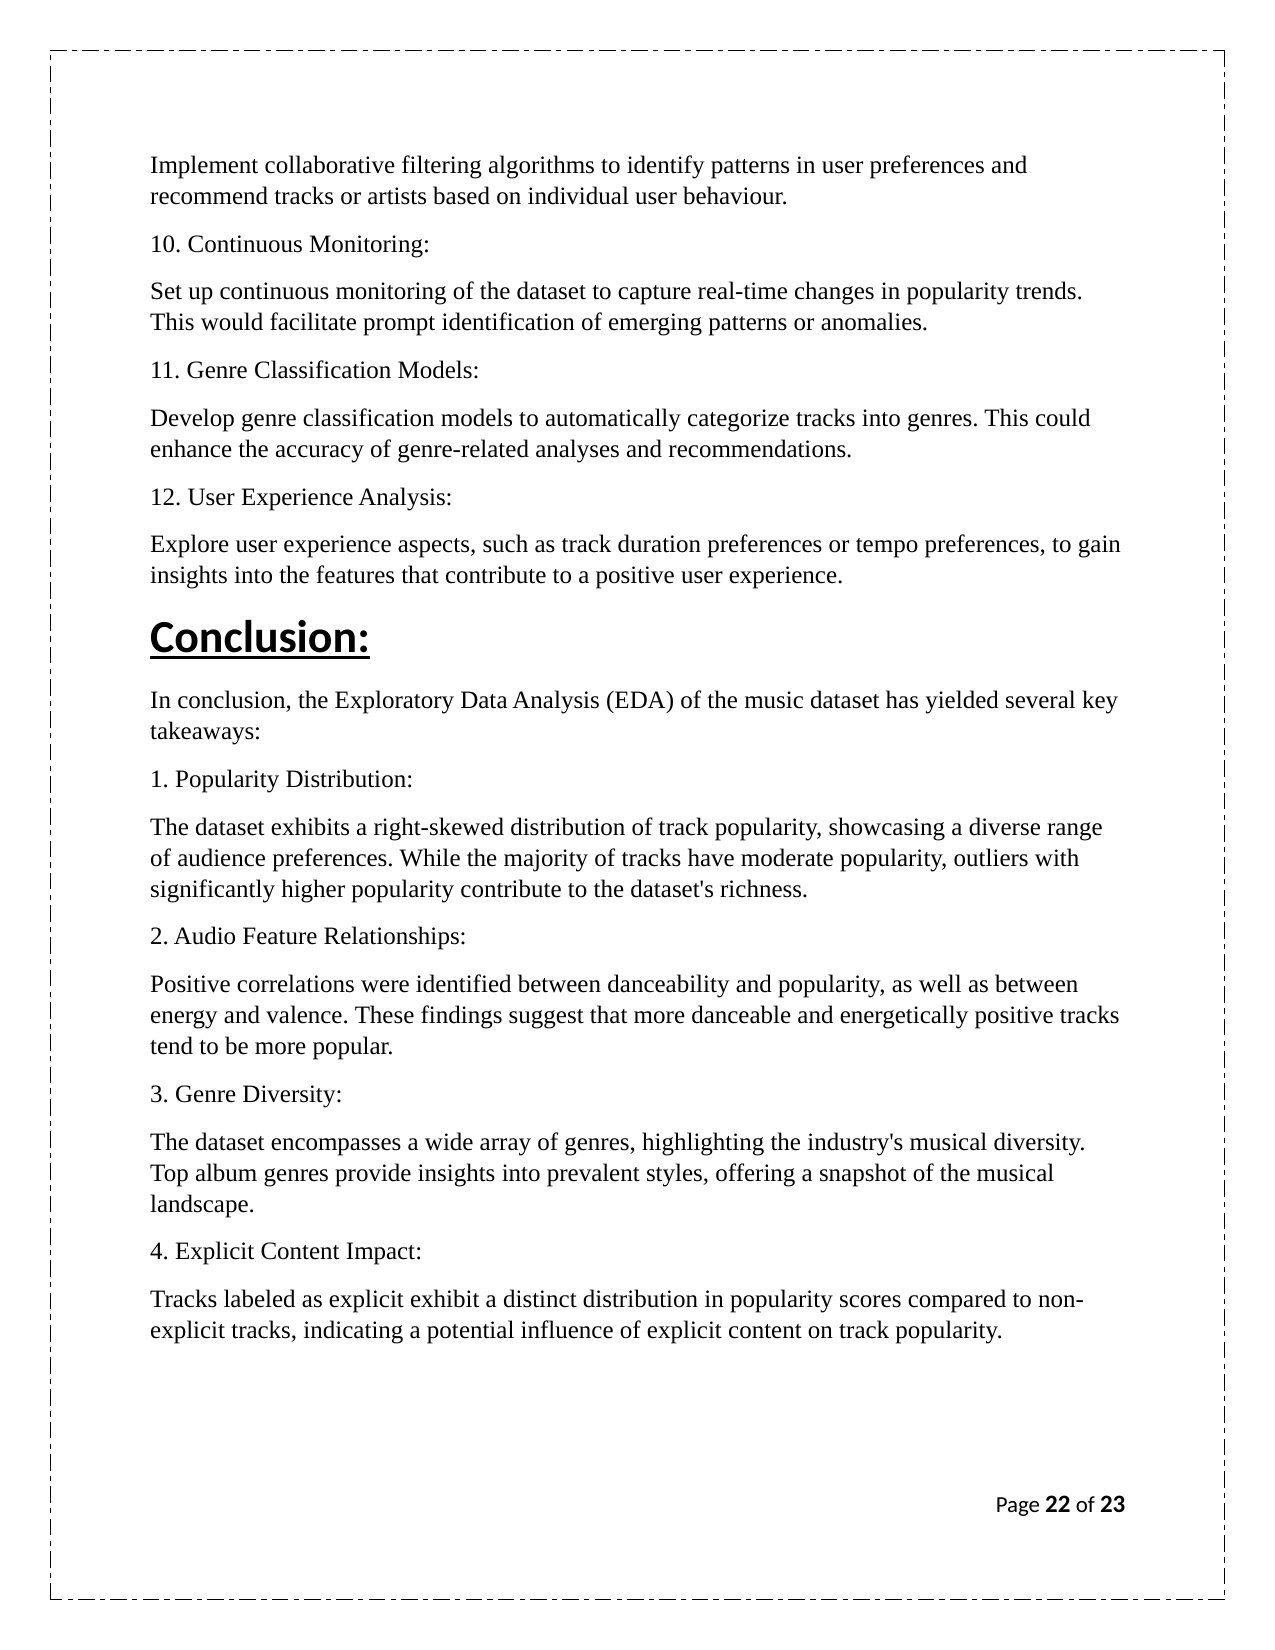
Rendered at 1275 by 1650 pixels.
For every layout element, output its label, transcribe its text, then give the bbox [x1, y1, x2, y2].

text Set up continuous monitoring of the dataset to capture real-time changes in popularity trends. This would facilitate prompt identification of emerging patterns or anomalies. [150, 276, 1125, 336]
text Tracks labeled as explicit exhibit a distinct distribution in popularity scores compared to non-explicit tracks, indicating a potential influence of explicit content on track popularity. [150, 1284, 1125, 1344]
text 10. Continuous Monitoring: [150, 229, 1125, 257]
text 12. User Experience Analysis: [150, 482, 1125, 510]
text 1. Popularity Distribution: [150, 764, 1125, 793]
text Positive correlations were identified between danceability and popularity, as well as between energy and valence. These findings suggest that more danceable and energetically positive tracks tend to be more popular. [150, 969, 1125, 1060]
text The dataset exhibits a right-skewed distribution of track popularity, showcasing a diverse range of audience preferences. While the majority of tracks have moderate popularity, outliers with significantly higher popularity contribute to the dataset's richness. [150, 812, 1125, 902]
text 4. Explicit Content Impact: [150, 1236, 1125, 1265]
text Explore user experience aspects, such as track duration preferences or tempo preferences, to gain insights into the features that contribute to a positive user experience. [150, 529, 1125, 589]
text Develop genre classification models to automatically categorize tracks into genres. This could enhance the accuracy of genre-related analyses and recommendations. [150, 403, 1125, 463]
text Implement collaborative filtering algorithms to identify patterns in user preferences and recommend tracks or artists based on individual user behaviour. [150, 150, 1125, 210]
text In conclusion, the Exploratory Data Analysis (EDA) of the music dataset has yielded several key takeaways: [150, 685, 1125, 745]
text 2. Audio Feature Relationships: [150, 921, 1125, 950]
text 11. Genre Classification Models: [150, 355, 1125, 384]
text Conclusion: [150, 608, 1125, 664]
text The dataset encompasses a wide array of genres, highlighting the industry's musical diversity. Top album genres provide insights into prevalent styles, offering a snapshot of the musical landscape. [150, 1127, 1125, 1217]
text 3. Genre Diversity: [150, 1079, 1125, 1108]
